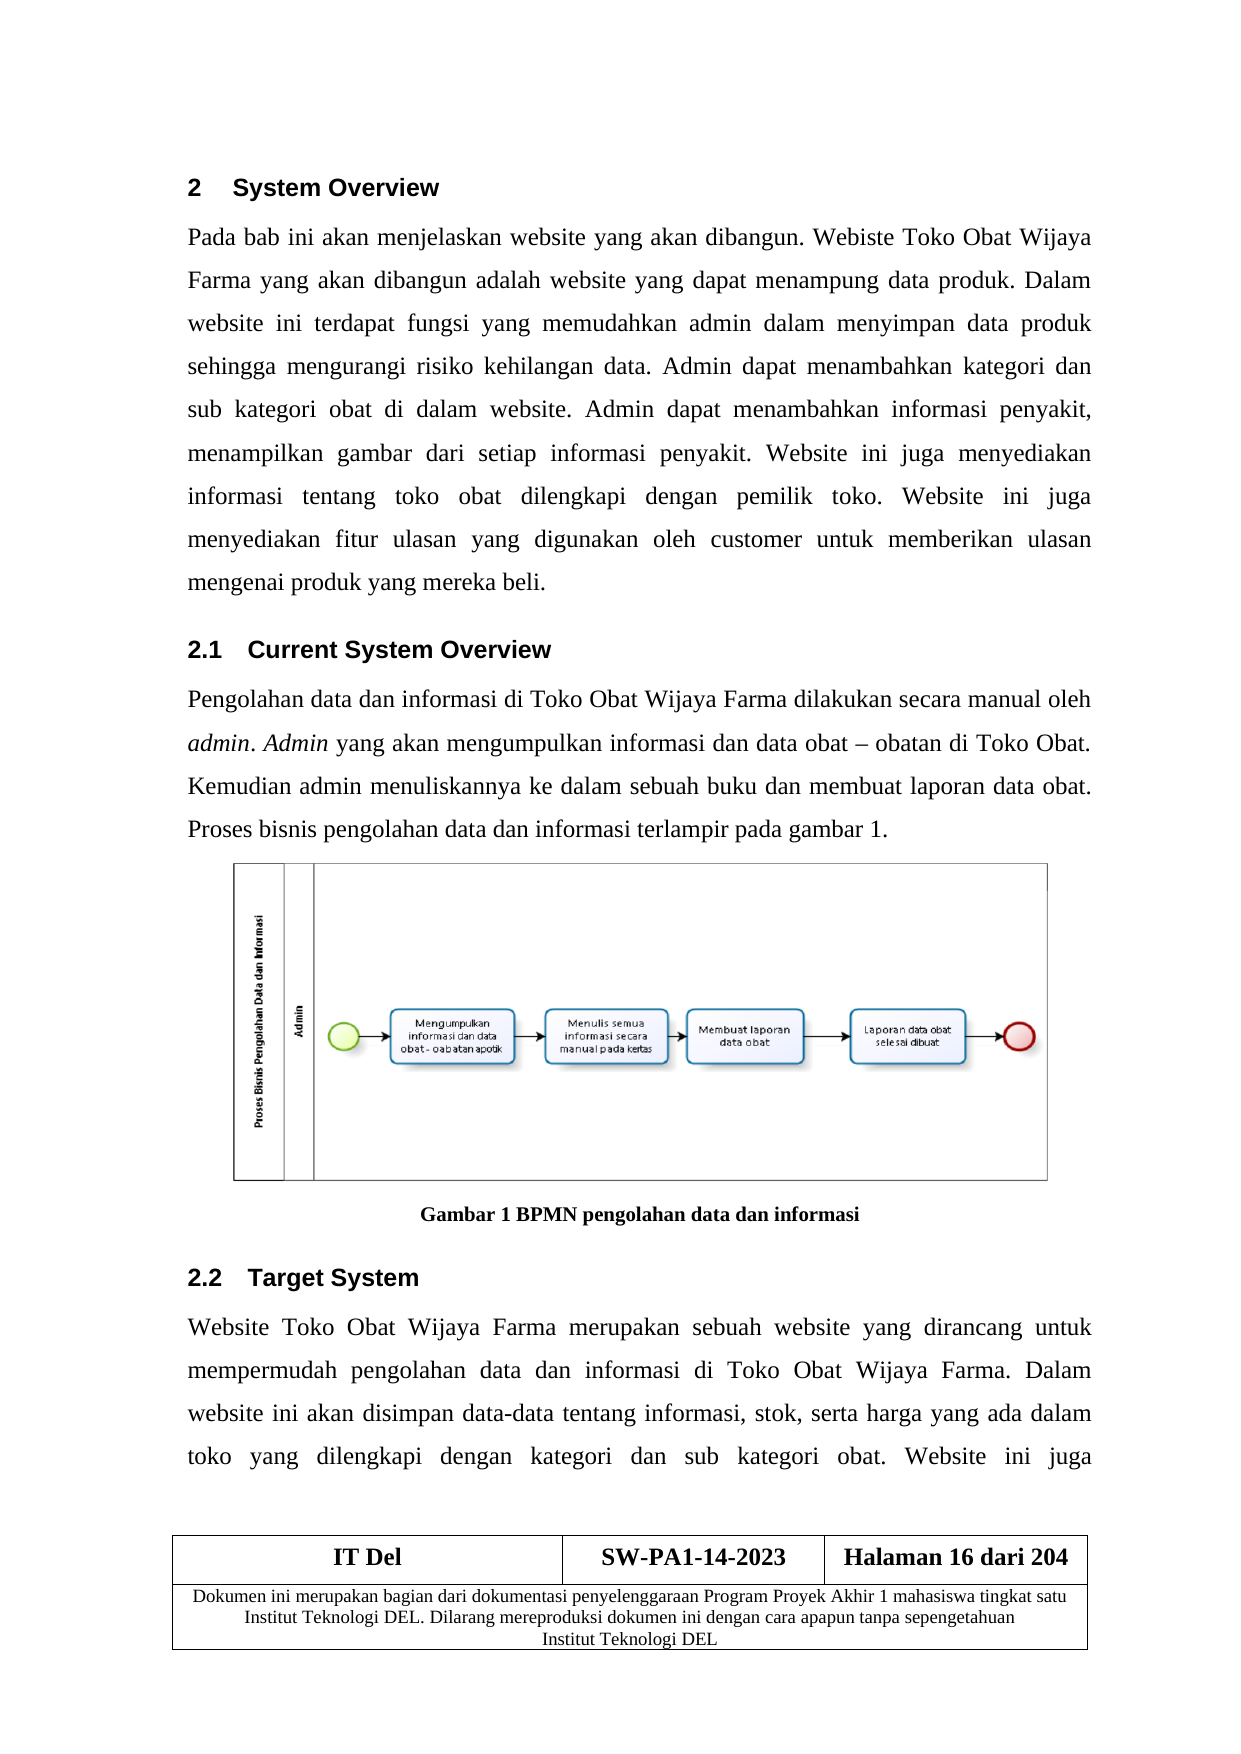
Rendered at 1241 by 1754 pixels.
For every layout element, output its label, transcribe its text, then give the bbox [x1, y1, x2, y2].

text Pada bab ini akan menjelaskan website yang akan dibangun. Webiste Toko Obat Wijaya Farma yang akan dibangun adalah website yang dapat menampung data produk. Dalam website ini terdapat fungsi yang memudahkan admin dalam menyimpan data produk sehingga mengurangi risiko kehilangan data. Admin dapat menambahkan kategori dan sub kategori obat di dalam website. Admin dapat menambahkan informasi penyakit, menampilkan gambar dari setiap informasi penyakit. Website ini juga menyediakan informasi tentang toko obat dilengkapi dengan pemilik toko. Website ini juga menyediakan fitur ulasan yang digunakan oleh customer untuk memberikan ulasan mengenai produk yang mereka beli. [187, 222, 1092, 596]
picture [225, 857, 1055, 1187]
subtitle Target System [187, 1262, 1092, 1291]
subtitle Current System Overview [187, 635, 1092, 664]
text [187, 1312, 1092, 1470]
text Pengolahan data dan informasi di Toko Obat Wijaya Farma dilakukan secara manual oleh admin. Admin yang akan mengumpulkan informasi dan data obat – obatan di Toko Obat. Kemudian admin menuliskannya ke dalam sebuah buku dan membuat laporan data obat. Proses bisnis pengolahan data dan informasi terlampir pada gambar 1. [187, 684, 1092, 843]
subtitle System Overview [187, 173, 1092, 201]
text Gambar 1 BPMN pengolahan data dan informasi [187, 1201, 1092, 1226]
